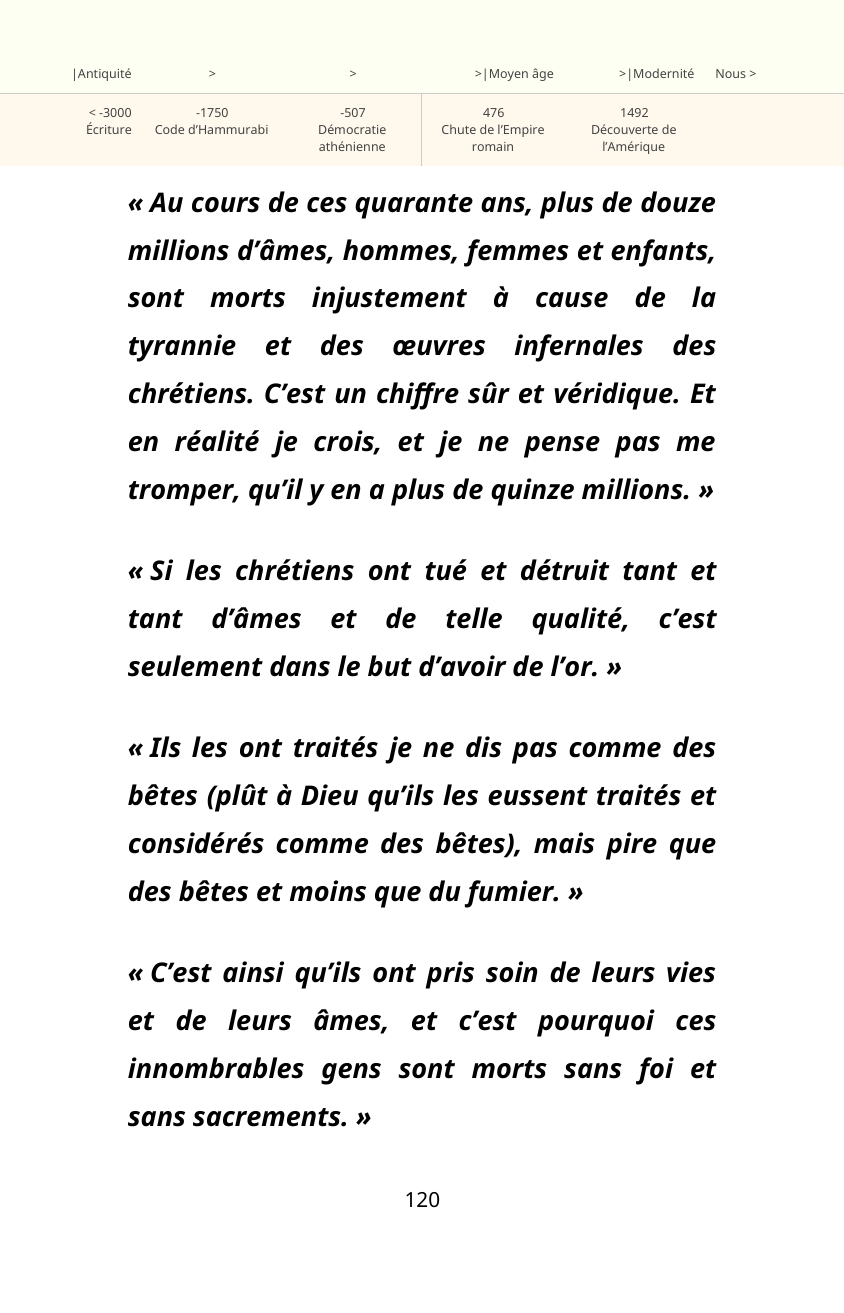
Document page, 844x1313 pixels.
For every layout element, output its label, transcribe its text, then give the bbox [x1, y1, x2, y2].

subtitle « Ils les ont traités je ne dis pas comme des bêtes (plût à Dieu qu’ils les eussent traités et considérés comme des bêtes), mais pire que des bêtes et moins que du fumier. » [128, 729, 717, 909]
subtitle « Si les chrétiens ont tué et détruit tant et tant d’âmes et de telle qualité, c’est seulement dans le but d’avoir de l’or. » [128, 552, 717, 684]
subtitle « Au cours de ces quarante ans, plus de douze millions d’âmes, hommes, femmes et enfants, sont morts injustement à cause de la tyrannie et des œuvres infernales des chrétiens. C’est un chiffre sûr et véridique. Et en réalité je crois, et je ne pense pas me tromper, qu’il y en a plus de quinze millions. » [128, 183, 717, 507]
subtitle « C’est ainsi qu’ils ont pris soin de leurs vies et de leurs âmes, et c’est pourquoi ces innombrables gens sont morts sans foi et sans sacrements. » [128, 954, 717, 1134]
